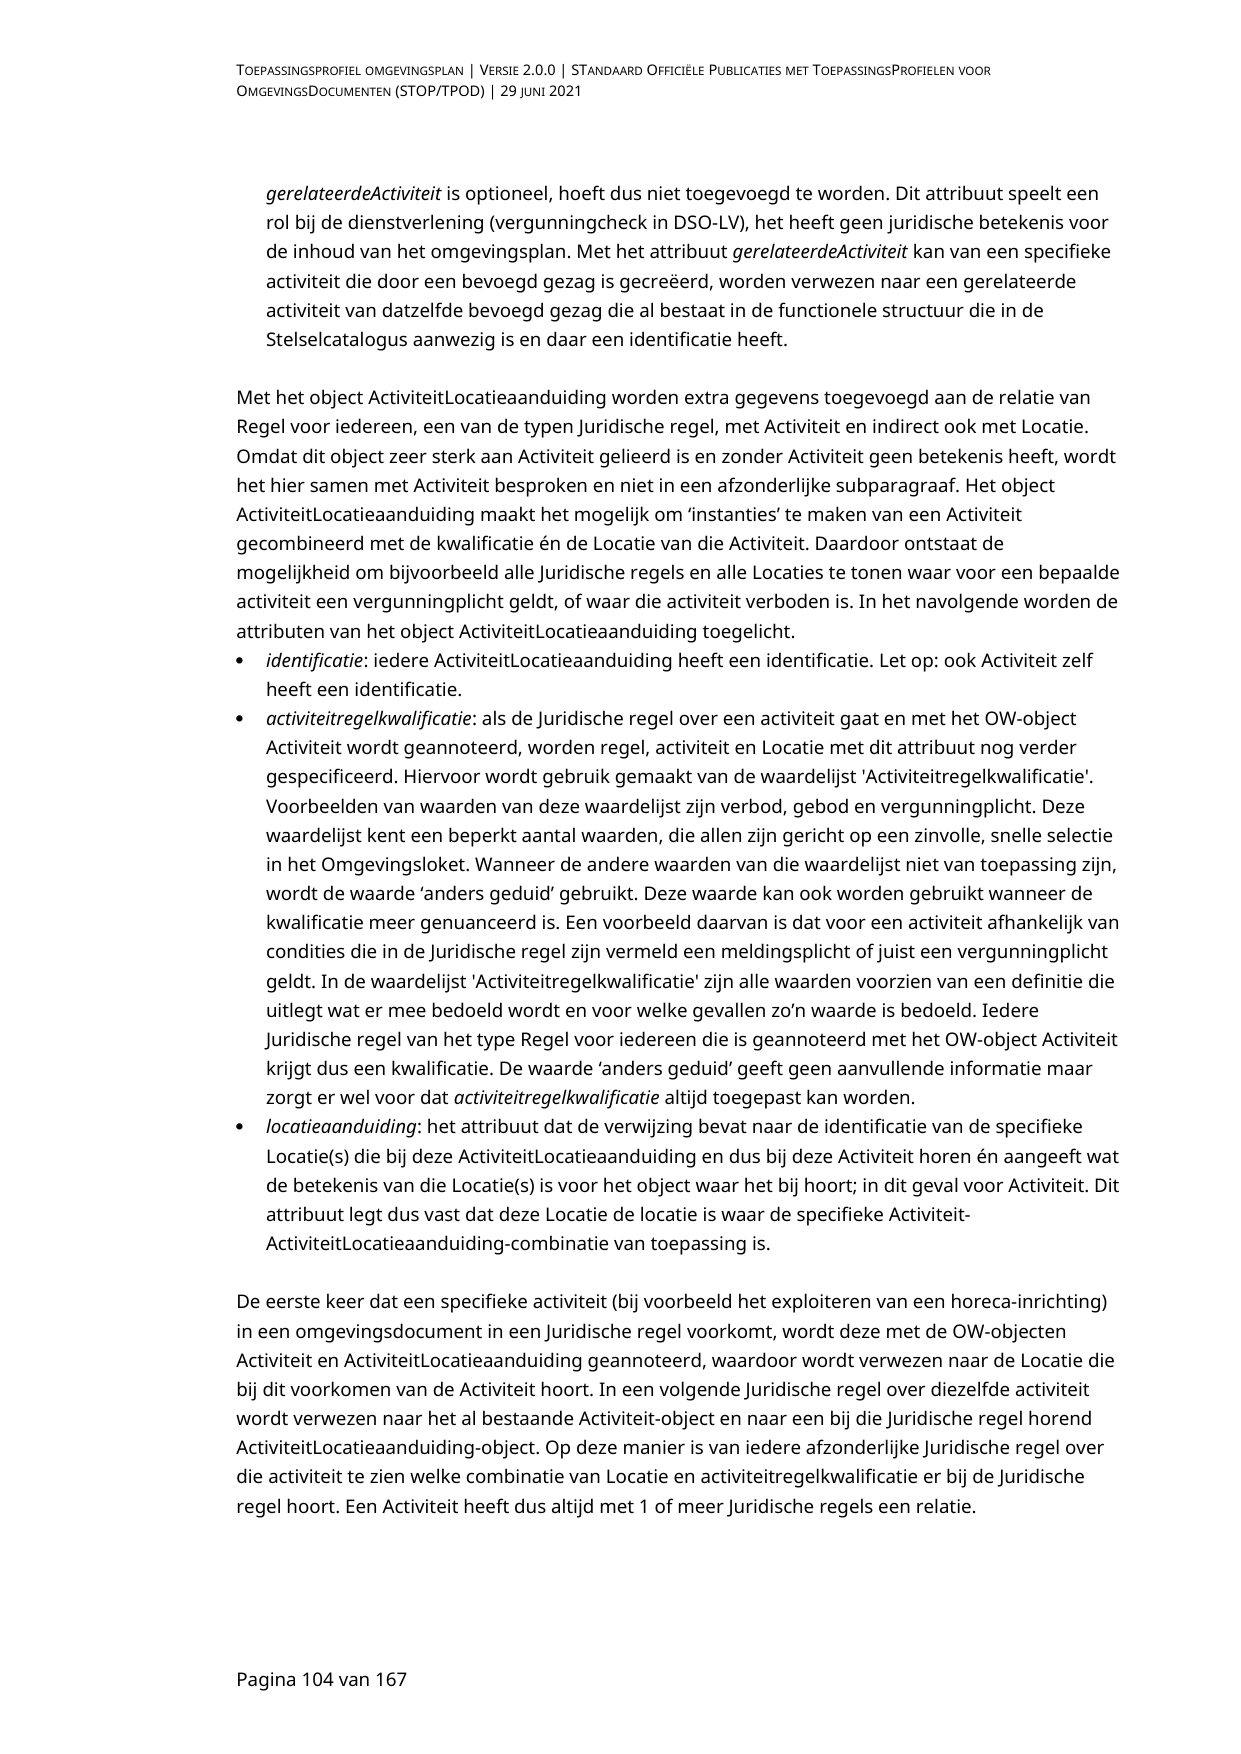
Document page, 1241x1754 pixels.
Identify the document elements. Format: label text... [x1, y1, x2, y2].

text identificatie: iedere ActiviteitLocatieaanduiding heeft een identificatie. Let op: ook Activiteit zelf heeft een identificatie. [236, 644, 1122, 702]
text Met het object ActiviteitLocatieaanduiding worden extra gegevens toegevoegd aan de relatie van Regel voor iedereen, een van de typen Juridische regel, met Activiteit en indirect ook met Locatie. Omdat dit object zeer sterk aan Activiteit gelieerd is en zonder Activiteit geen betekenis heeft, wordt het hier samen met Activiteit besproken en niet in een afzonderlijke subparagraaf. Het object ActiviteitLocatieaanduiding maakt het mogelijk om ‘instanties’ te maken van een Activiteit gecombineerd met de kwalificatie én de Locatie van die Activiteit. Daardoor ontstaat de mogelijkheid om bijvoorbeeld alle Juridische regels en alle Locaties te tonen waar voor een bepaalde activiteit een vergunningplicht geldt, of waar die activiteit verboden is. In het navolgende worden de attributen van het object ActiviteitLocatieaanduiding toegelicht. [236, 381, 1122, 644]
text De eerste keer dat een specifieke activiteit (bij voorbeeld het exploiteren van een horeca-inrichting) in een omgevingsdocument in een Juridische regel voorkomt, wordt deze met de OW-objecten Activiteit en ActiviteitLocatieaanduiding geannoteerd, waardoor wordt verwezen naar de Locatie die bij dit voorkomen van de Activiteit hoort. In een volgende Juridische regel over diezelfde activiteit wordt verwezen naar het al bestaande Activiteit-object en naar een bij die Juridische regel horend ActiviteitLocatieaanduiding-object. Op deze manier is van iedere afzonderlijke Juridische regel over die activiteit te zien welke combinatie van Locatie en activiteitregelkwalificatie er bij de Juridische regel hoort. Een Activiteit heeft dus altijd met 1 of meer Juridische regels een relatie. [236, 1286, 1122, 1519]
text activiteitregelkwalificatie: als de Juridische regel over een activiteit gaat en met het OW-object Activiteit wordt geannoteerd, worden regel, activiteit en Locatie met dit attribuut nog verder gespecificeerd. Hiervoor wordt gebruik gemaakt van de waardelijst 'Activiteitregelkwalificatie'. Voorbeelden van waarden van deze waardelijst zijn verbod, gebod en vergunningplicht. Deze waardelijst kent een beperkt aantal waarden, die allen zijn gericht op een zinvolle, snelle selectie in het Omgevingsloket. Wanneer de andere waarden van die waardelijst niet van toepassing zijn, wordt de waarde ‘anders geduid’ gebruikt. Deze waarde kan ook worden gebruikt wanneer de kwalificatie meer genuanceerd is. Een voorbeeld daarvan is dat voor een activiteit afhankelijk van condities die in de Juridische regel zijn vermeld een meldingsplicht of juist een vergunningplicht geldt. In de waardelijst 'Activiteitregelkwalificatie' zijn alle waarden voorzien van een definitie die uitlegt wat er mee bedoeld wordt en voor welke gevallen zo’n waarde is bedoeld. Iedere Juridische regel van het type Regel voor iedereen die is geannoteerd met het OW-object Activiteit krijgt dus een kwalificatie. De waarde ‘anders geduid’ geeft geen aanvullende informatie maar zorgt er wel voor dat activiteitregelkwalificatie altijd toegepast kan worden. [236, 702, 1122, 1111]
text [236, 177, 1122, 352]
text locatieaanduiding: het attribuut dat de verwijzing bevat naar de identificatie van de specifieke Locatie(s) die bij deze ActiviteitLocatieaanduiding en dus bij deze Activiteit horen én aangeeft wat de betekenis van die Locatie(s) is voor het object waar het bij hoort; in dit geval voor Activiteit. Dit attribuut legt dus vast dat deze Locatie de locatie is waar de specifieke Activiteit-ActiviteitLocatieaanduiding-combinatie van toepassing is. [236, 1111, 1122, 1256]
